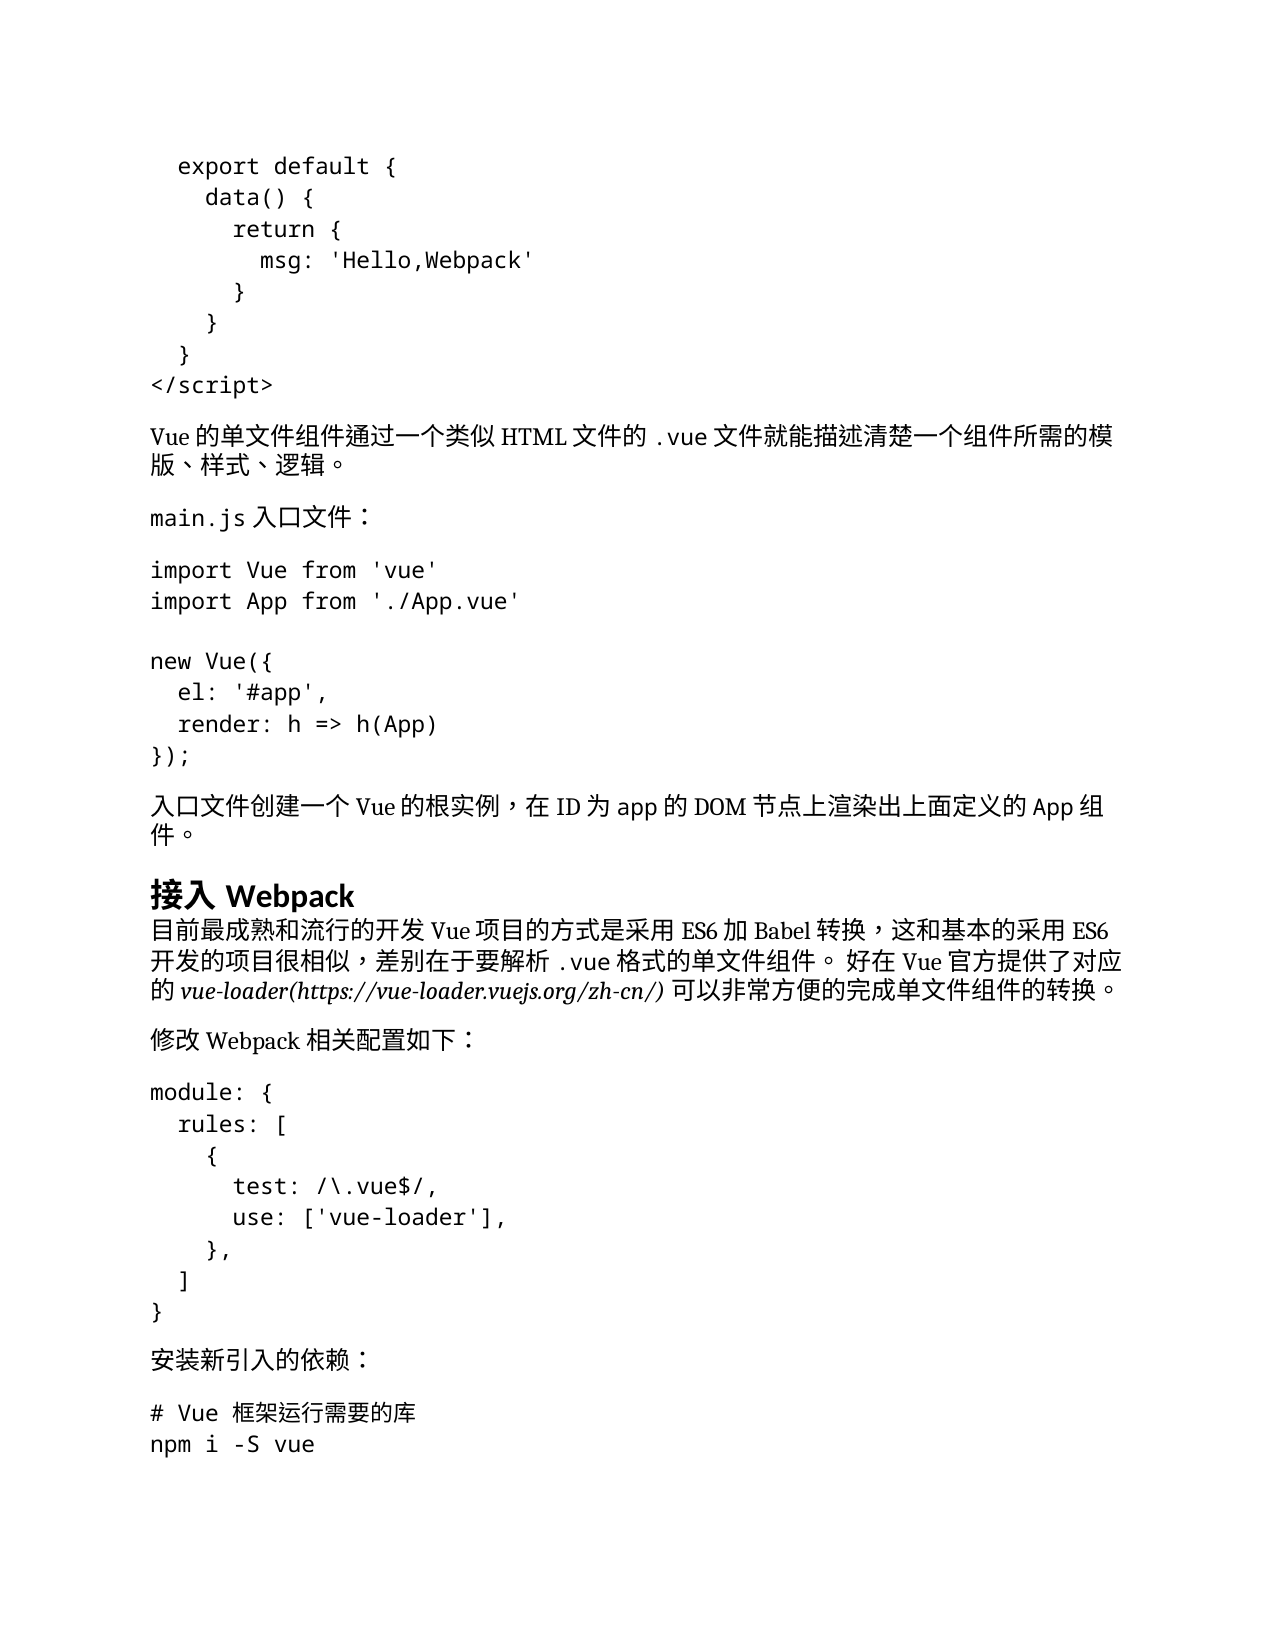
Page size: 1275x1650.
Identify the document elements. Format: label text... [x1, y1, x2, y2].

text 安装新引入的依赖： [150, 1347, 1125, 1376]
text 修改 Webpack 相关配置如下： [150, 1027, 1125, 1055]
text main.js 入口文件： [150, 502, 1125, 533]
subtitle 接入 Webpack [150, 872, 1125, 917]
text Vue 的单文件组件通过一个类似 HTML 文件的 .vue 文件就能描述清楚一个组件所需的模版、样式、逻辑。 [150, 421, 1125, 481]
text 入口文件创建一个 Vue 的根实例，在 ID 为 app 的 DOM 节点上渲染出上面定义的 App 组件。 [150, 791, 1125, 851]
text 目前最成熟和流行的开发 Vue 项目的方式是采用 ES6 加 Babel 转换，这和基本的采用 ES6 开发的项目很相似，差别在于要解析 .vue 格式的单文件组件。 好在 Vue 官方提供了对应的 vue-loader(https://vue-loader.vuejs.org/zh-cn/) 可以非常方便的完成单文件组件的转换。 [150, 917, 1125, 1006]
